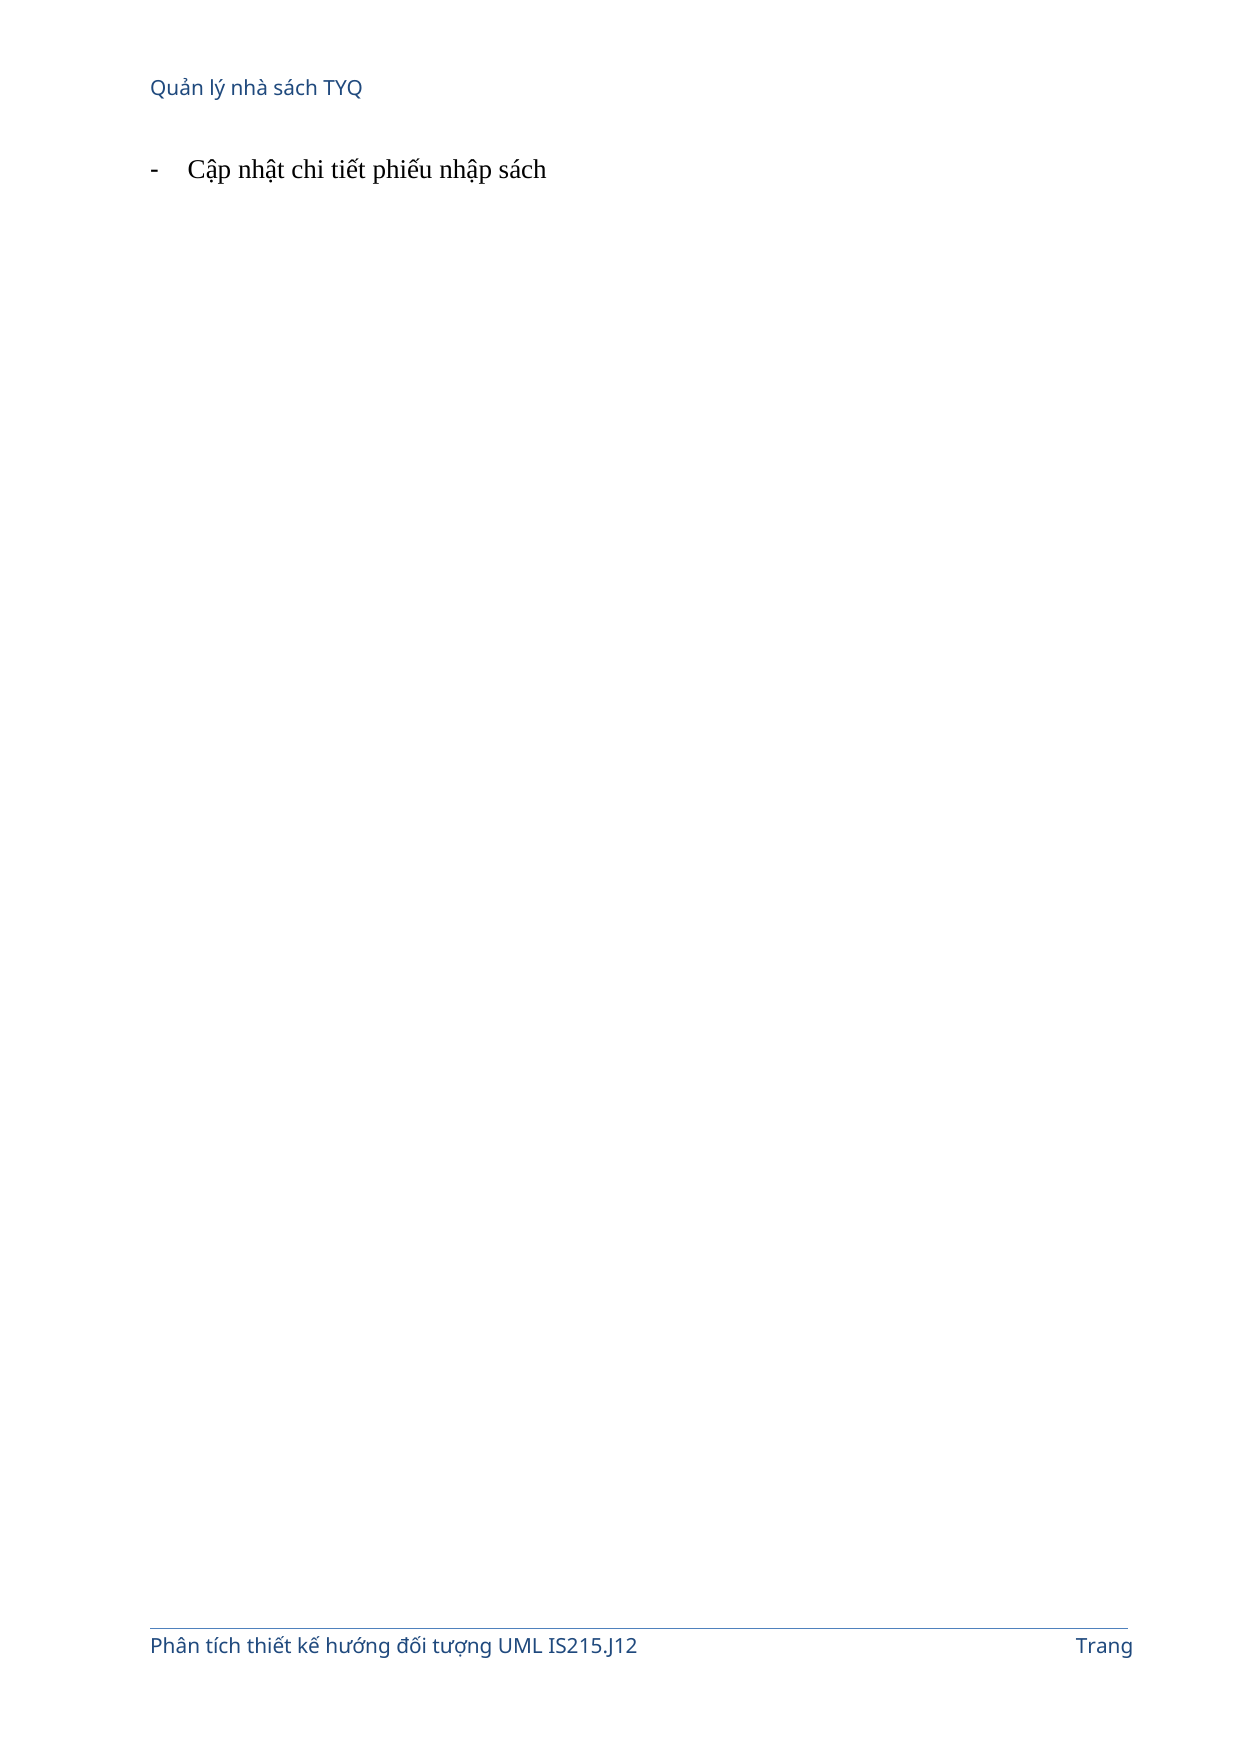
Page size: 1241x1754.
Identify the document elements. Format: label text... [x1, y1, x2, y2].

list Cập nhật chi tiết phiếu nhập sách [150, 150, 1128, 187]
